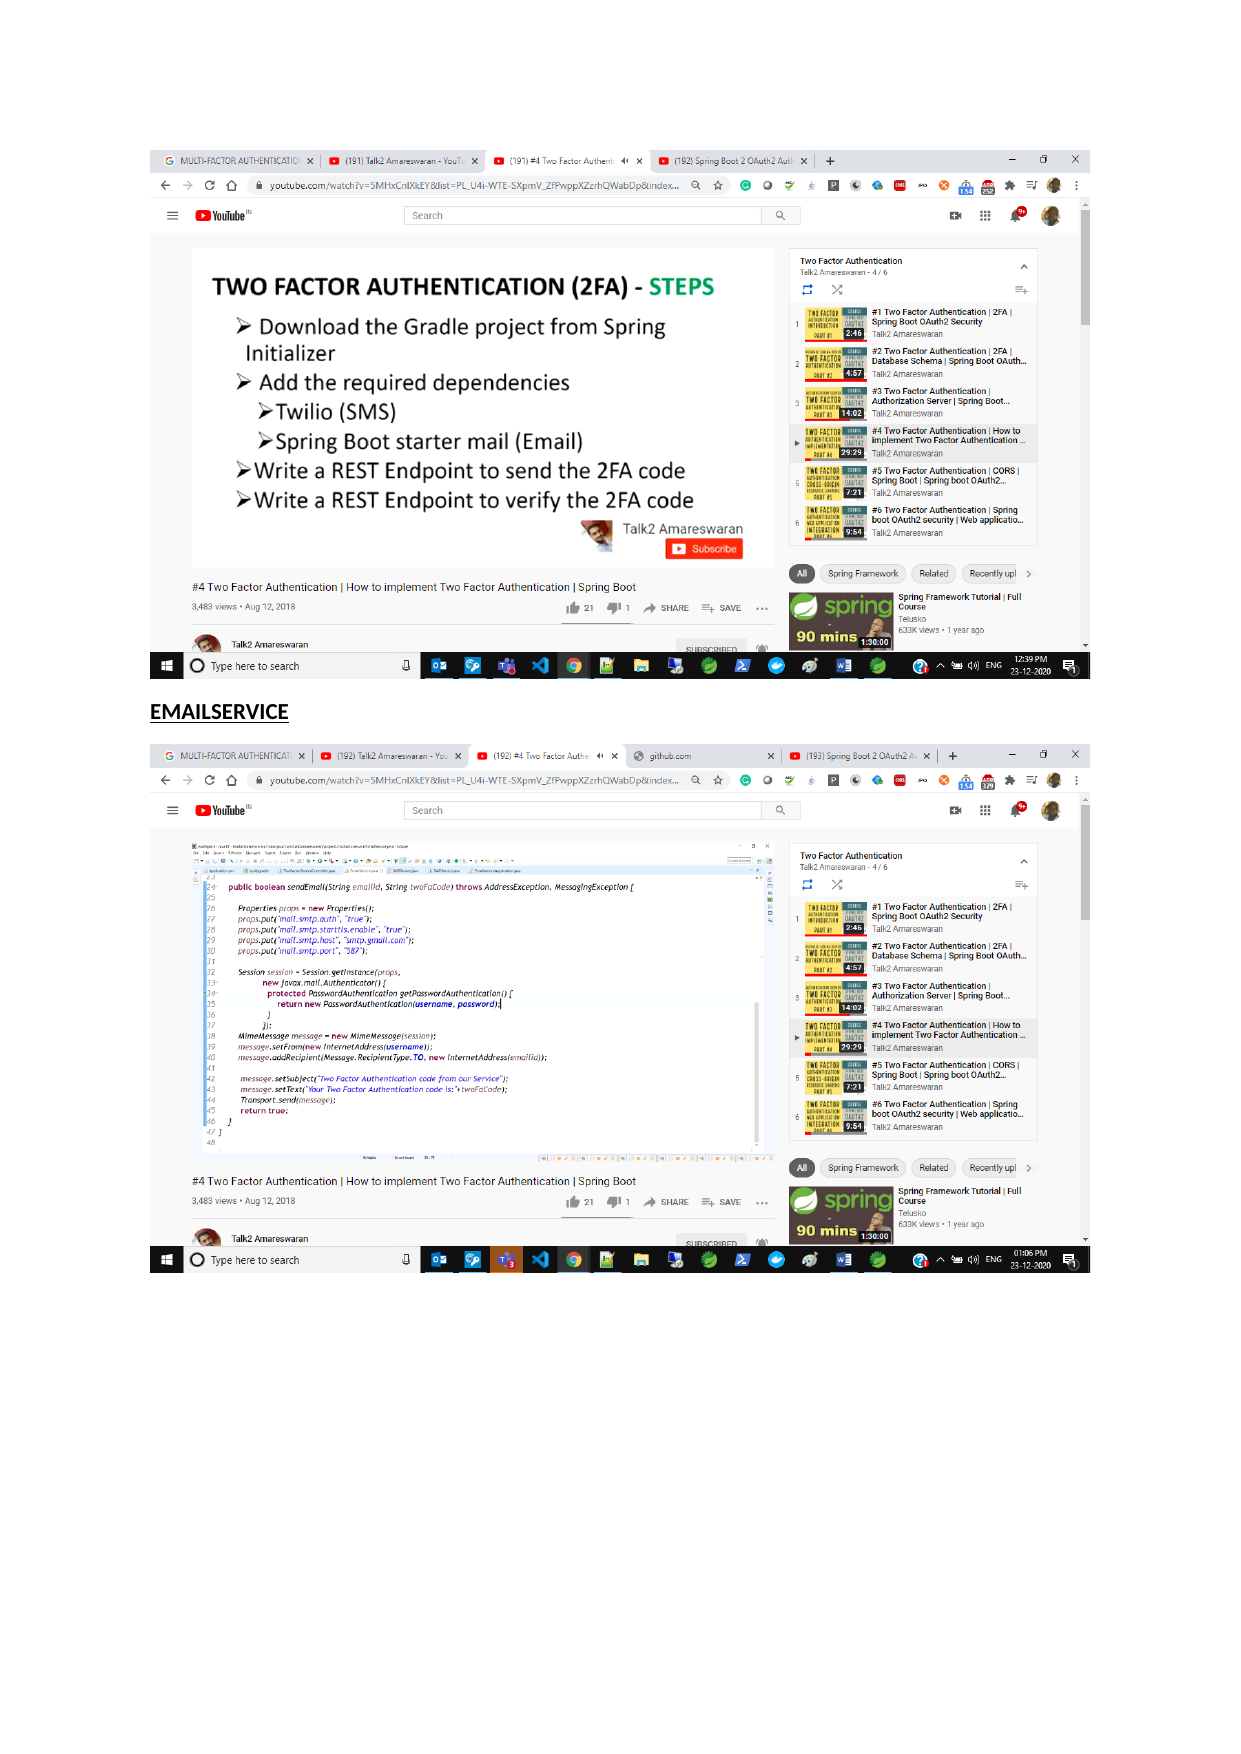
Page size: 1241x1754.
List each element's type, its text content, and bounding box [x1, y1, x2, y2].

text EMAILSERVICE [150, 697, 1090, 726]
picture [150, 744, 1091, 1273]
picture [150, 150, 1091, 679]
